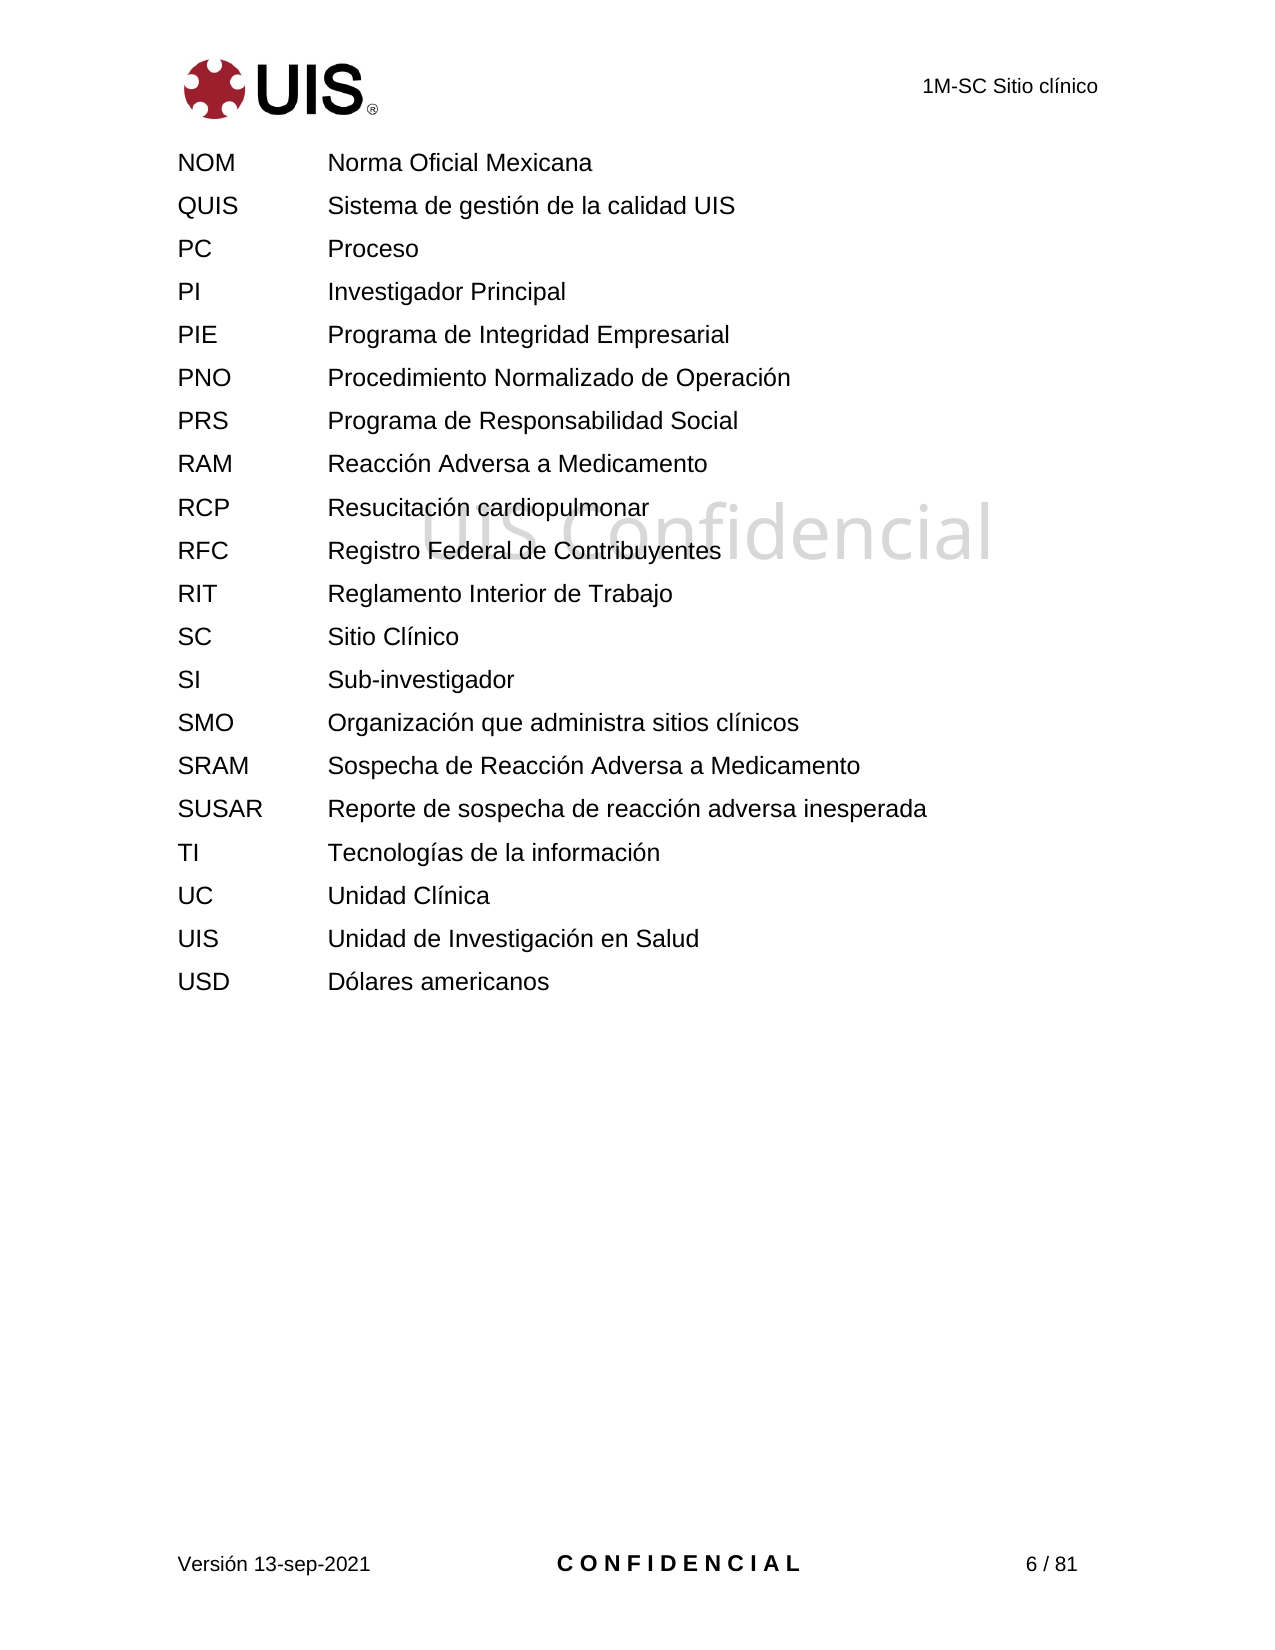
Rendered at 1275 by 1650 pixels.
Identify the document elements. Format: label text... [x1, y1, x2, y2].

text SUSAR Reporte de sospecha de reacción adversa inesperada [177, 794, 1098, 823]
text SI Sub-investigador [177, 665, 1098, 694]
text RCP Resucitación cardiopulmonar [177, 493, 1098, 521]
text PI Investigador Principal [177, 277, 1098, 306]
text TI Tecnologías de la información [177, 838, 1098, 866]
text UC Unidad Clínica [177, 881, 1098, 909]
text RFC Registro Federal de Contribuyentes [177, 536, 1098, 564]
text SRAM Sospecha de Reacción Adversa a Medicamento [177, 751, 1098, 780]
picture [182, 57, 380, 121]
text SC Sitio Clínico [177, 622, 1098, 651]
text UIS Unidad de Investigación en Salud [177, 924, 1098, 953]
text QUIS Sistema de gestión de la calidad UIS [177, 191, 1098, 219]
text USD Dólares americanos [177, 967, 1098, 996]
text PNO Procedimiento Normalizado de Operación [177, 363, 1098, 392]
text RAM Reacción Adversa a Medicamento [177, 449, 1098, 478]
text PIE Programa de Integridad Empresarial [177, 320, 1098, 349]
text NOM Norma Oficial Mexicana [177, 148, 1098, 176]
text RIT Reglamento Interior de Trabajo [177, 579, 1098, 608]
text PRS Programa de Responsabilidad Social [177, 406, 1098, 435]
text PC Proceso [177, 234, 1098, 263]
text SMO Organización que administra sitios clínicos [177, 708, 1098, 737]
